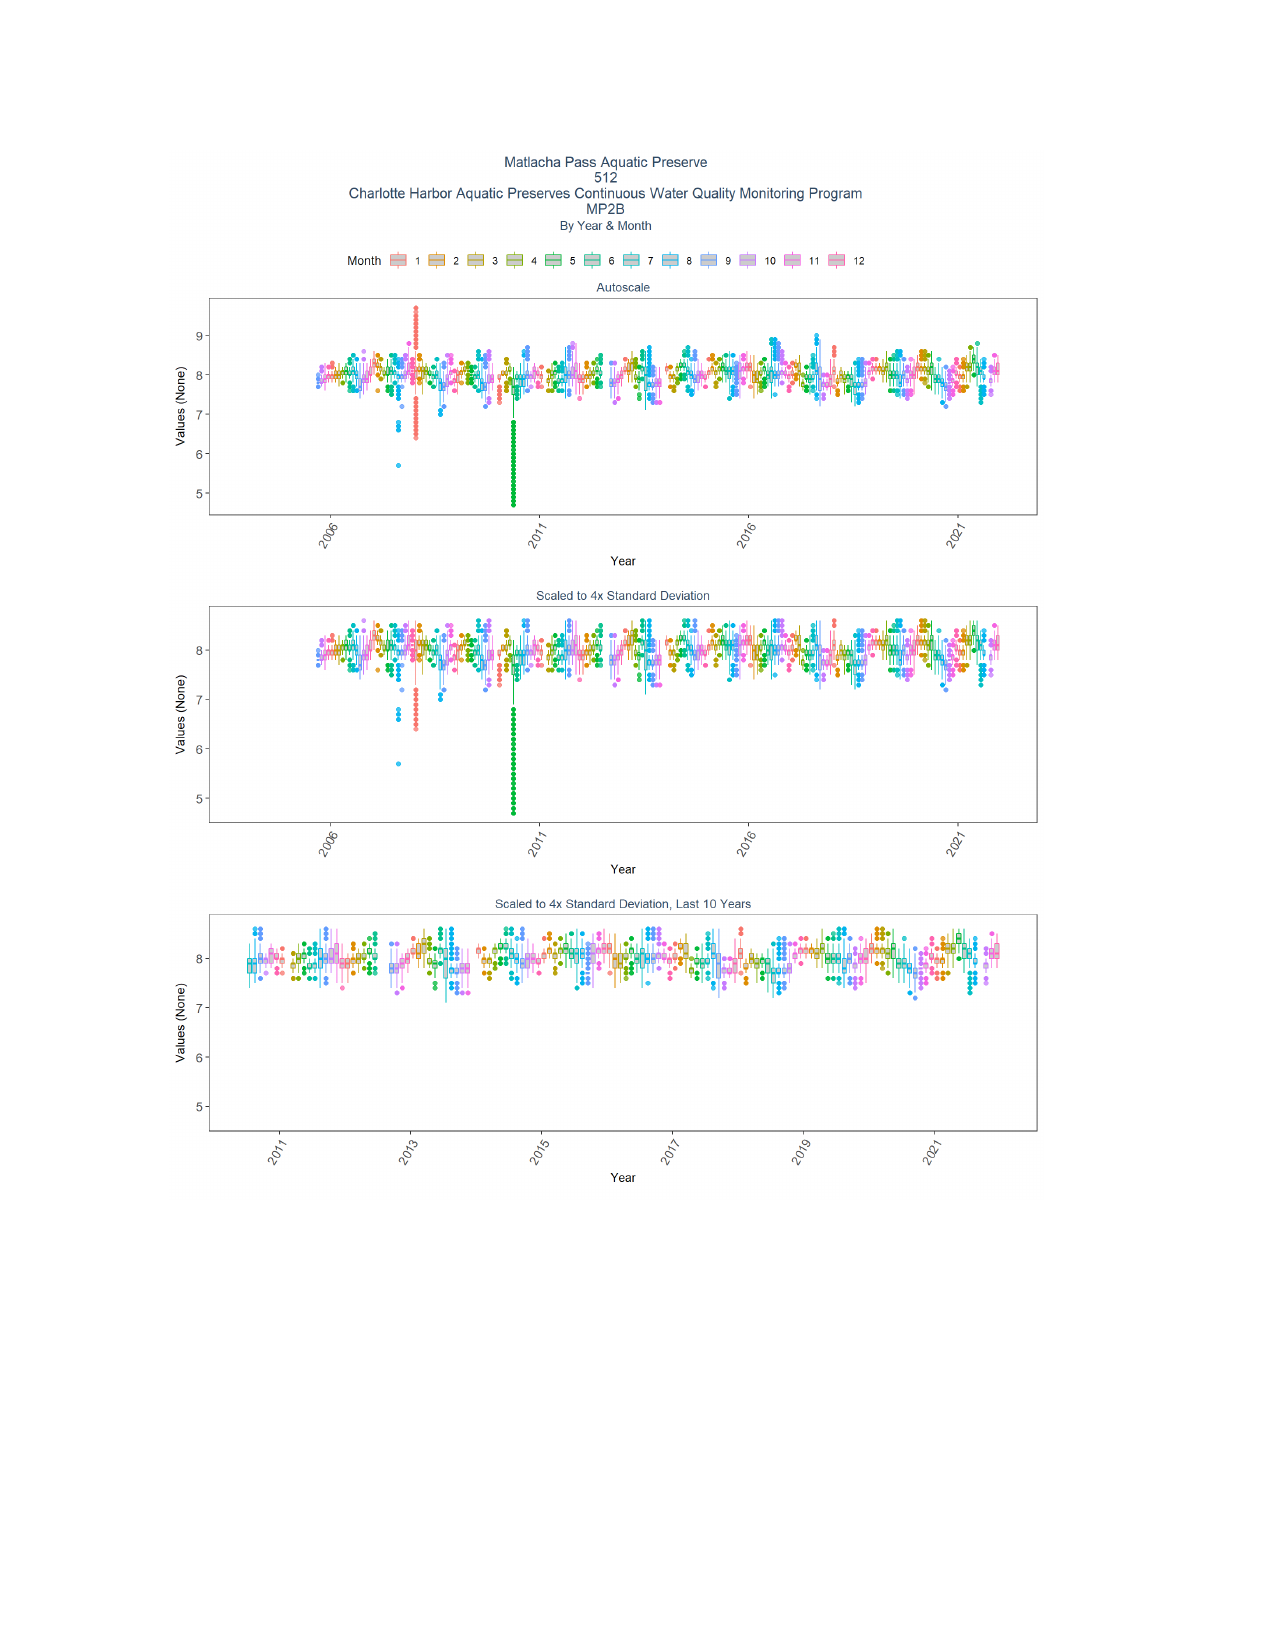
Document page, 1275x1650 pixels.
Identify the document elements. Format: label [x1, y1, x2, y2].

picture [168, 150, 1044, 1200]
